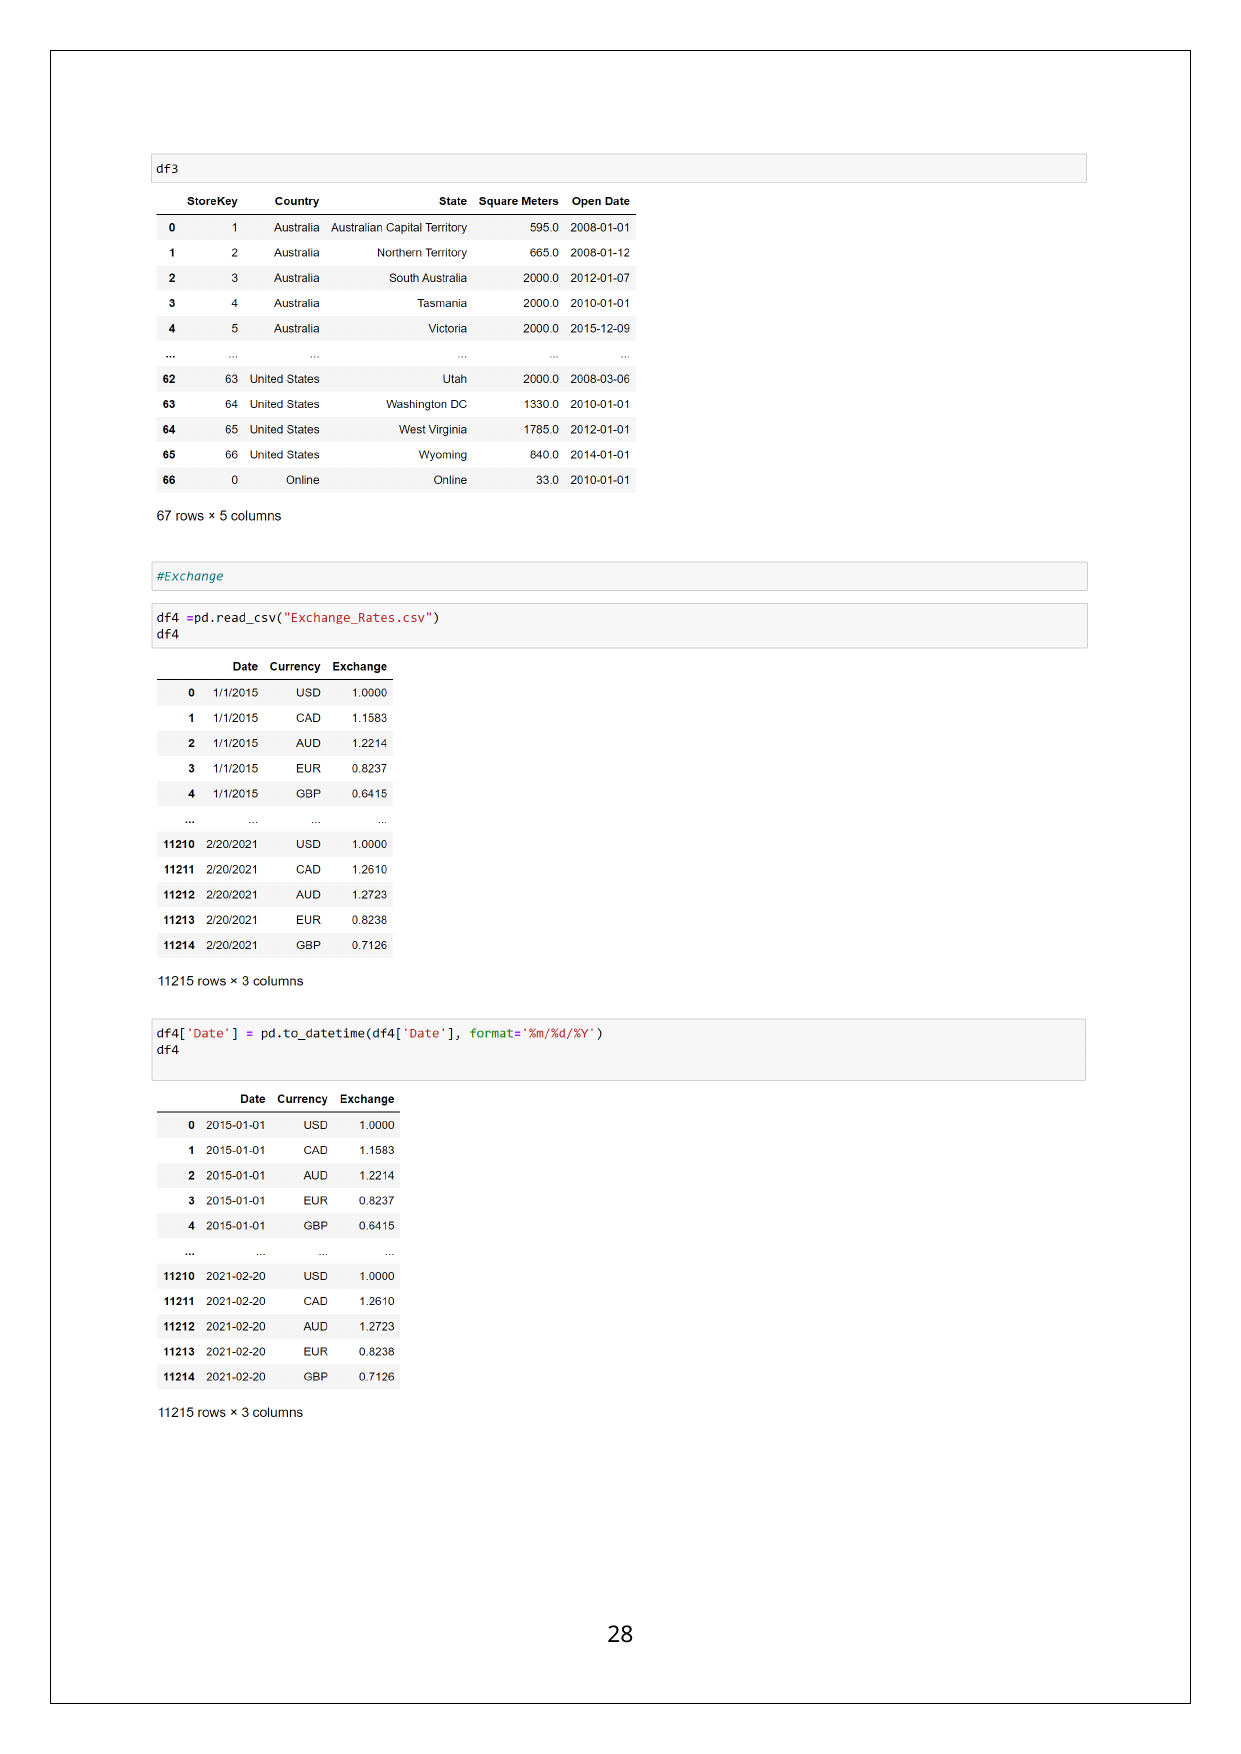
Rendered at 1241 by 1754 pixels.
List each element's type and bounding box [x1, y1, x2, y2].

picture [150, 556, 1091, 997]
picture [150, 150, 1091, 538]
picture [150, 1015, 1091, 1425]
